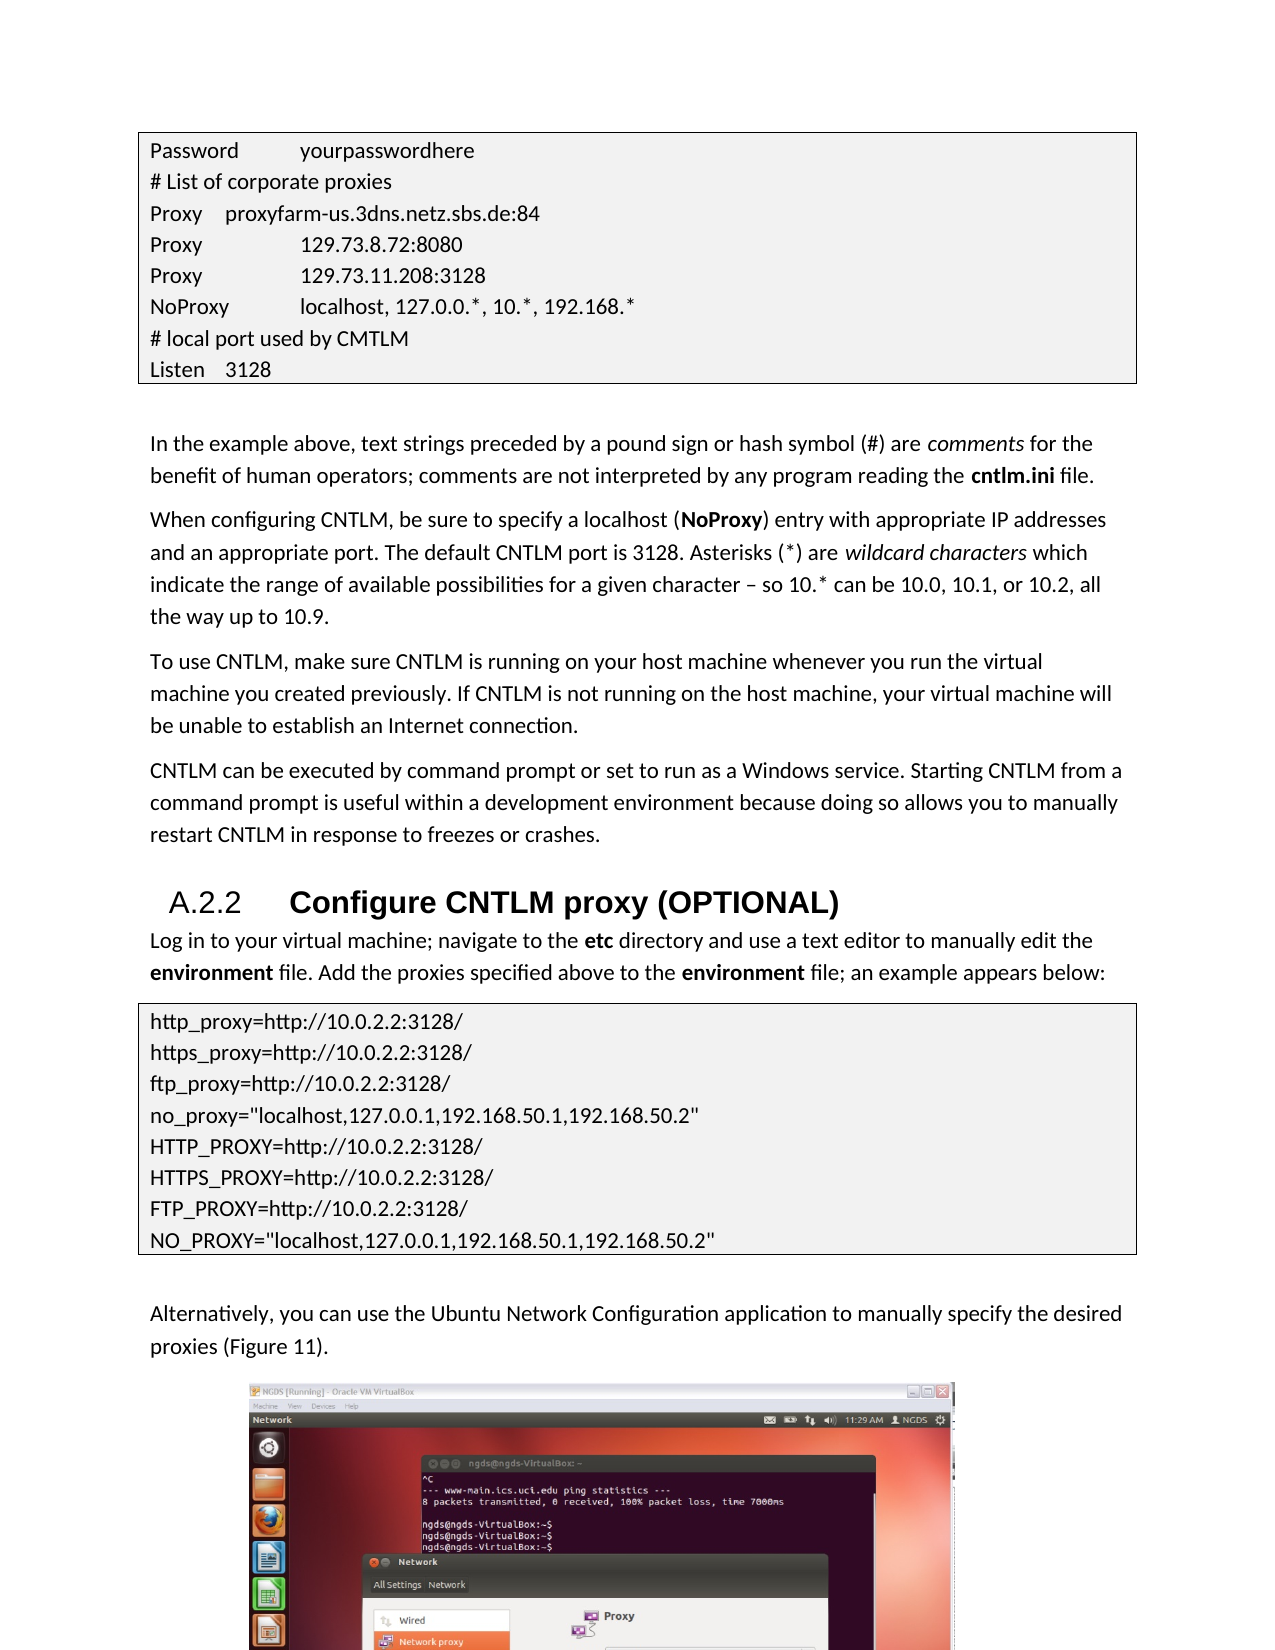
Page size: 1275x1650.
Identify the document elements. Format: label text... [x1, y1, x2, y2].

text CNTLM can be executed by command prompt or set to run as a Windows service. Starting CNTLM from a command prompt is useful within a development environment because doing so allows you to manually restart CNTLM in response to freezes or crashes. [150, 756, 1125, 848]
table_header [139, 133, 1136, 383]
picture [249, 1382, 955, 1650]
text When configuring CNTLM, be sure to specify a localhost (NoProxy) entry with appropriate IP addresses and an appropriate port. The default CNTLM port is 3128. Asterisks (*) are wildcard characters which indicate the range of available possibilities for a given character – so 10.* can be 10.0, 10.1, or 10.2, all the way up to 10.9. [150, 506, 1125, 630]
subtitle Configure CNTLM proxy (OPTIONAL) [169, 884, 1125, 920]
text In the example above, text strings preceded by a pound sign or hash symbol (#) are comments for the benefit of human operators; comments are not interpreted by any program reading the cntlm.ini file. [150, 429, 1125, 489]
text To use CNTLM, make sure CNTLM is running on your host machine whenever you run the virtual machine you created previously. If CNTLM is not running on the host machine, your virtual machine will be unable to establish an Internet connection. [150, 647, 1125, 739]
text Alternatively, you can use the Ubuntu Network Configuration application to manually specify the desired proxies (Figure 11). [150, 1299, 1125, 1360]
text Log in to your virtual machine; navigate to the etc directory and use a text editor to manually edit the environment file. Add the proxies specified above to the environment file; an example appears below: [150, 926, 1125, 986]
table_header http_proxy=http://10.0.2.2:3128/ https_proxy=http://10.0.2.2:3128/ ftp_proxy=http://10.0.2.2:3128/ no_proxy="localhost,127.0.0.1,192.168.50.1,192.168.50.2" HTTP_PROXY=http://10.0.2.2:3128/ HTTPS_PROXY=http://10.0.2.2:3128/ FTP_PROXY=http://10.0.2.2:3128/ NO_PROXY="localhost,127.0.0.1,192.168.50.1,192.168.50.2" [139, 1004, 1136, 1254]
